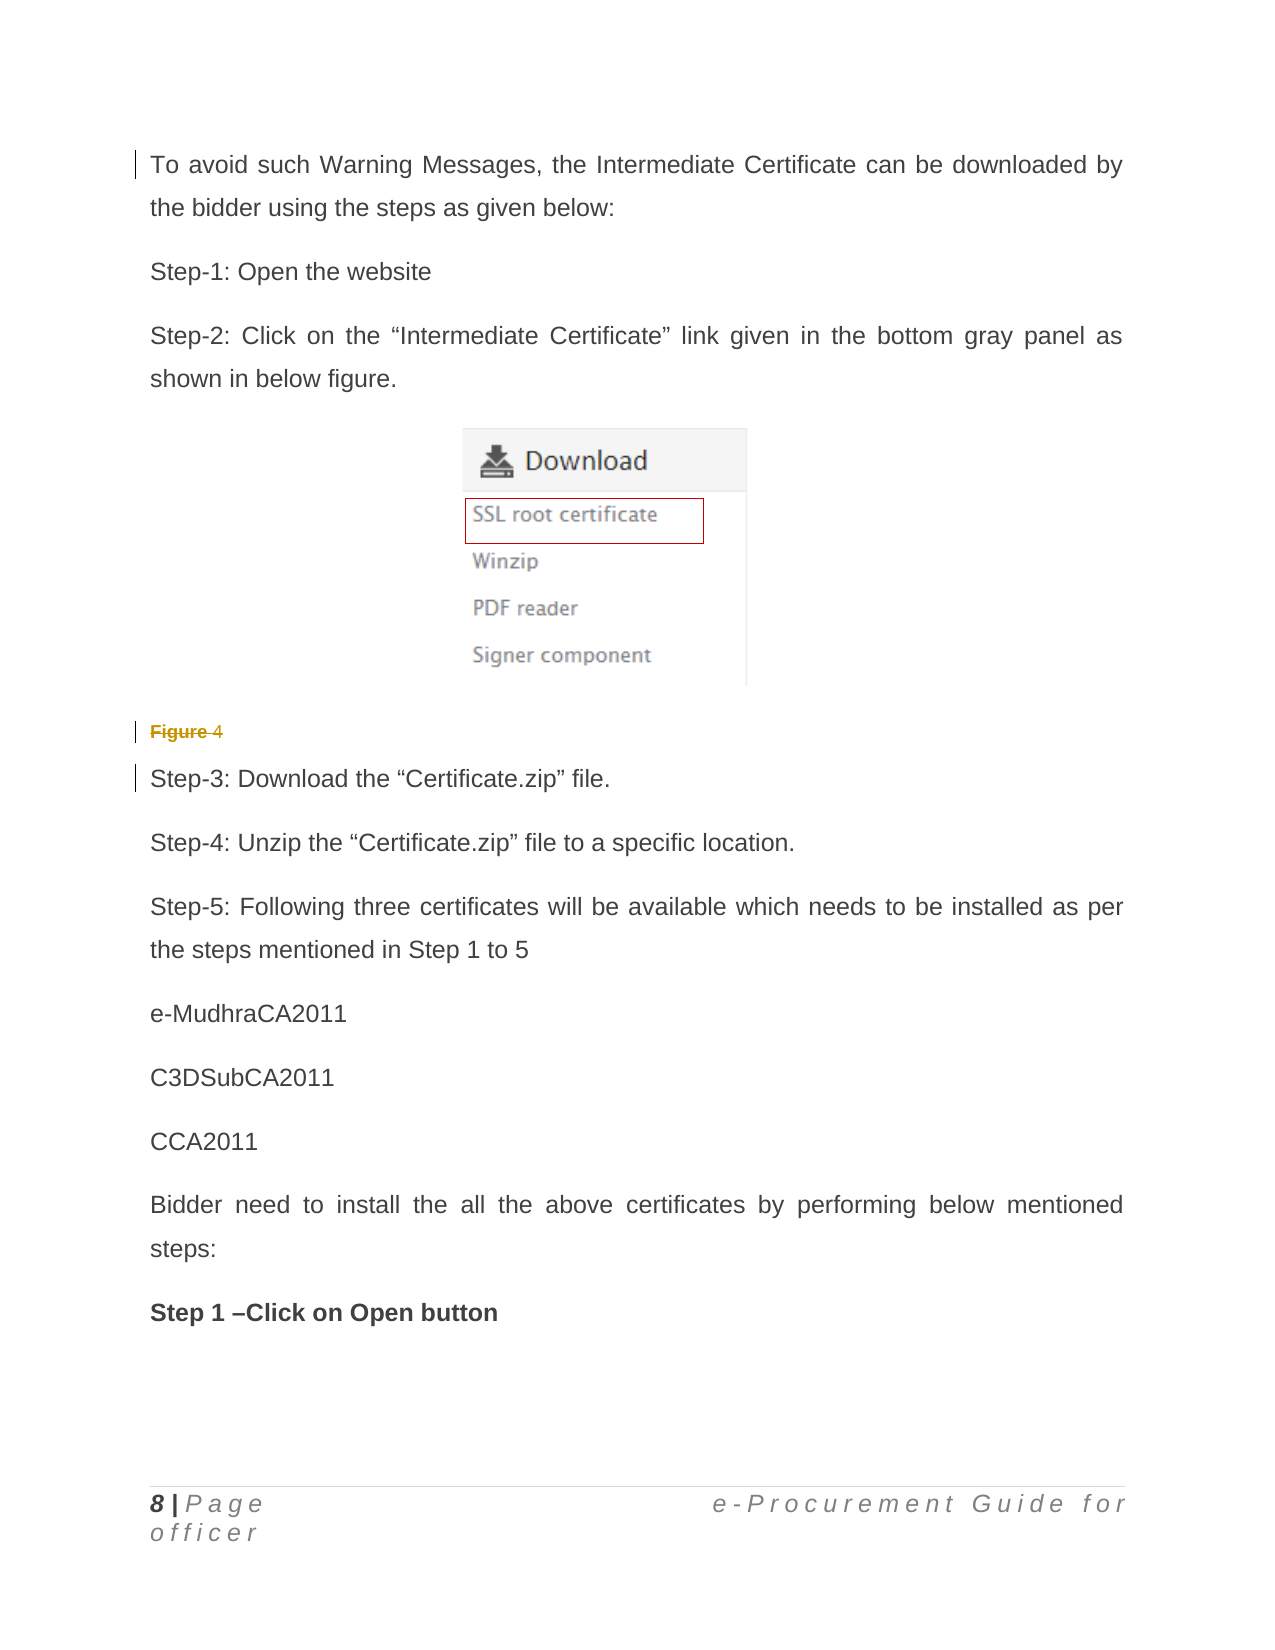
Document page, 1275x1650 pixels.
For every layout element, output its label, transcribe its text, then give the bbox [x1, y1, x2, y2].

text Step-4: Unzip the “Certificate.zip” file to a specific location. [150, 827, 1125, 856]
text Step-5: Following three certificates will be available which needs to be installed as per the steps mentioned in Step 1 to 5 [150, 891, 1125, 963]
text Step-3: Download the “Certificate.zip” file. [150, 763, 1125, 792]
text Bidder need to install the all the above certificates by performing below mentioned steps: [150, 1190, 1125, 1262]
text Step-2: Click on the “Intermediate Certificate” link given in the bottom gray panel as shown in below figure. [150, 321, 1125, 393]
text To avoid such Warning Messages, the Intermediate Certificate can be downloaded by the bidder using the steps as given below: [150, 150, 1125, 222]
text CCA2011 [150, 1126, 1125, 1155]
text Step 1 –Click on Open button [150, 1297, 1125, 1326]
text e-MudhraCA2011 [150, 998, 1125, 1027]
text Step-1: Open the website [150, 257, 1125, 286]
text C3DSubCA2011 [150, 1062, 1125, 1091]
picture [462, 428, 757, 686]
